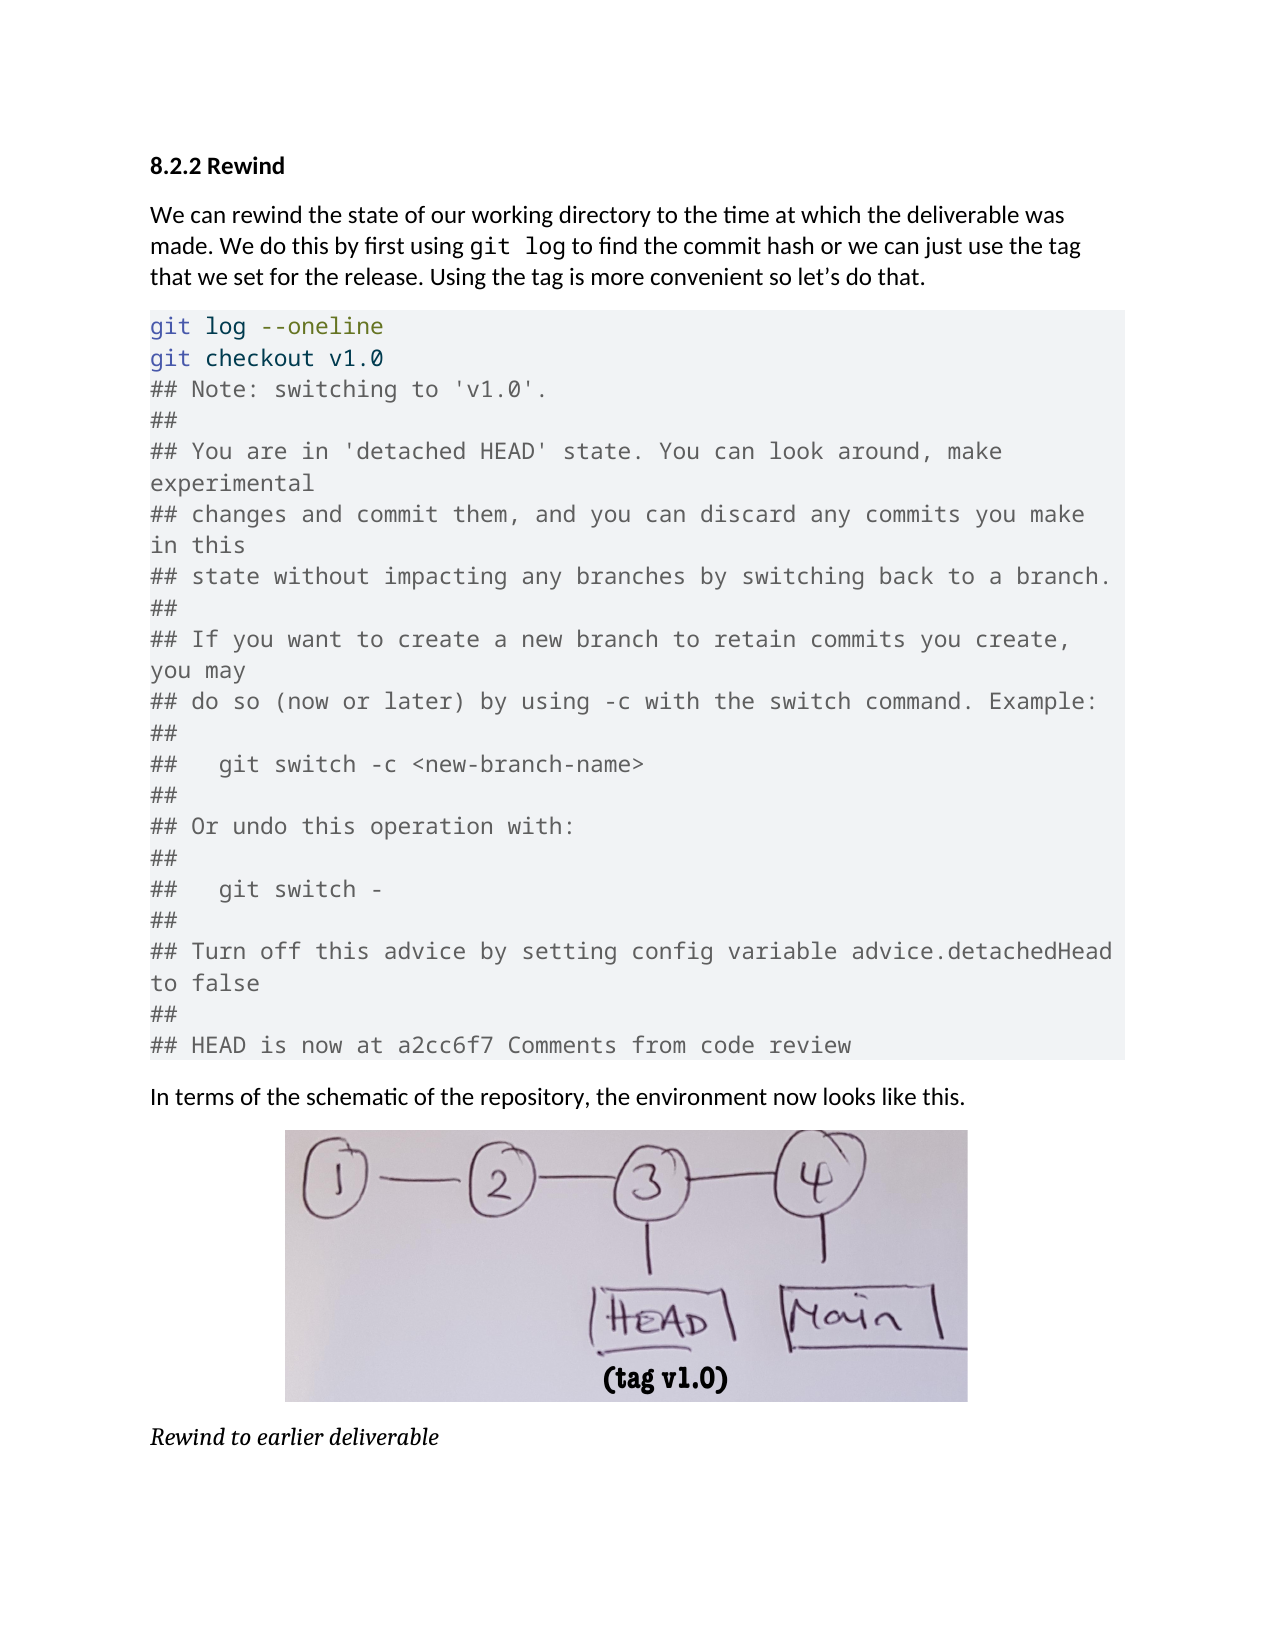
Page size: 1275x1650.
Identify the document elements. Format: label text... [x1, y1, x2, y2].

text In terms of the schematic of the repository, the environment now looks like this. [150, 1081, 1125, 1112]
subtitle 8.2.2 Rewind [150, 150, 1125, 181]
picture [285, 1130, 968, 1402]
text We can rewind the state of our working directory to the time at which the deliverable was made. We do this by first using git log to find the commit hash or we can just use the tag that we set for the release. Using the tag is more convenient so let’s do that. [150, 199, 1125, 292]
table_header Rewind to earlier deliverable [139, 1130, 1114, 1464]
text git log --oneline git checkout v1.0 ## Note: switching to 'v1.0'. ## ## You are in 'detached HEAD' state. You can look around, make experimental ## changes and commit them, and you can discard any commits you make in this ## state without impacting any branches by switching back to a branch. ## ## If you want to create a new branch to retain commits you create, you may ## do so (now or later) by using -c with the switch command. Example: ## ## git switch -c <new-branch-name> ## ## Or undo this operation with: ## ## git switch - ## ## Turn off this advice by setting config variable advice.detachedHead to false ## ## HEAD is now at a2cc6f7 Comments from code review [177, 310, 1125, 1060]
